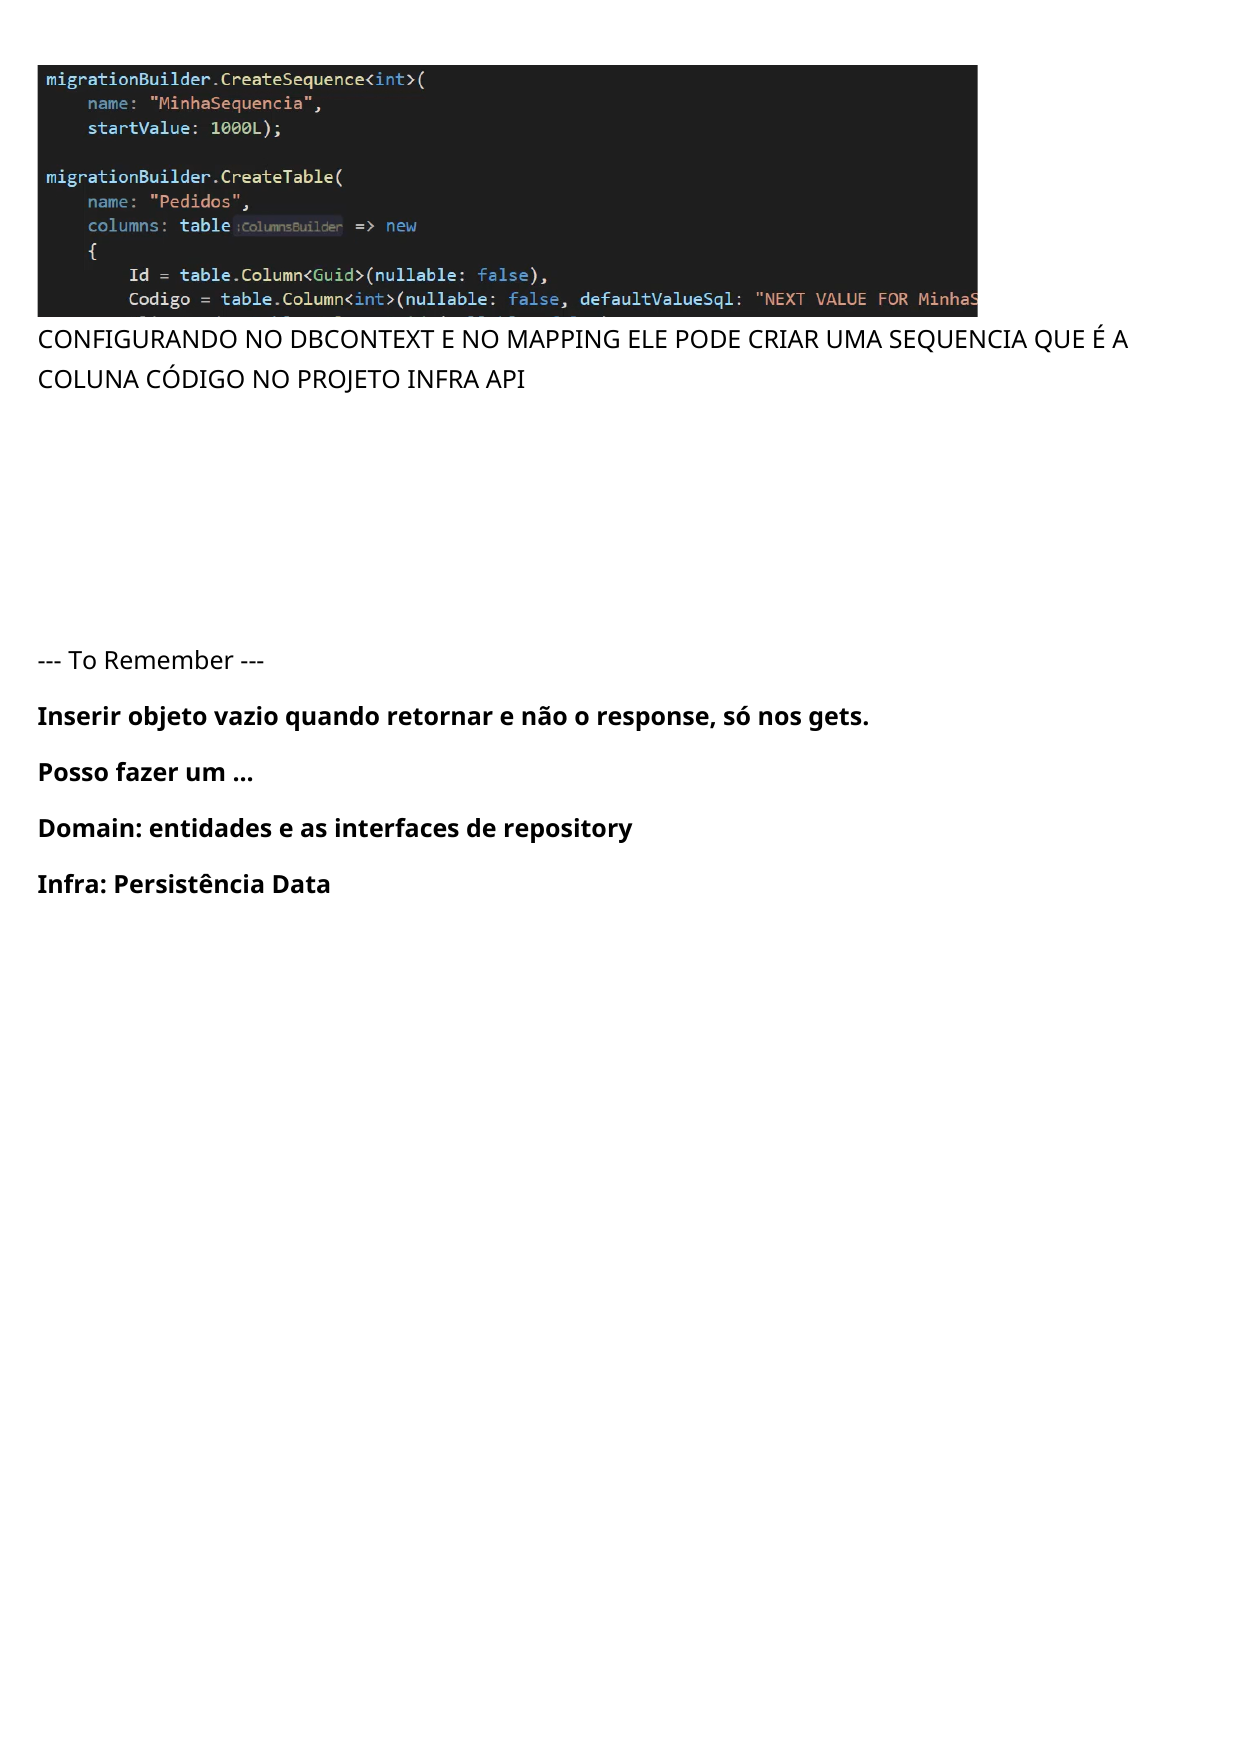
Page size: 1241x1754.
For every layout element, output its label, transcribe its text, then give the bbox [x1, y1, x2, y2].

text --- To Remember --- [37, 642, 1156, 676]
text Infra: Persistência Data [37, 867, 1156, 901]
picture [37, 65, 978, 317]
text Domain: entidades e as interfaces de repository [37, 811, 1156, 845]
text Inserir objeto vazio quando retornar e não o response, só nos gets. [37, 698, 1156, 732]
text Posso fazer um ... [37, 754, 1156, 789]
